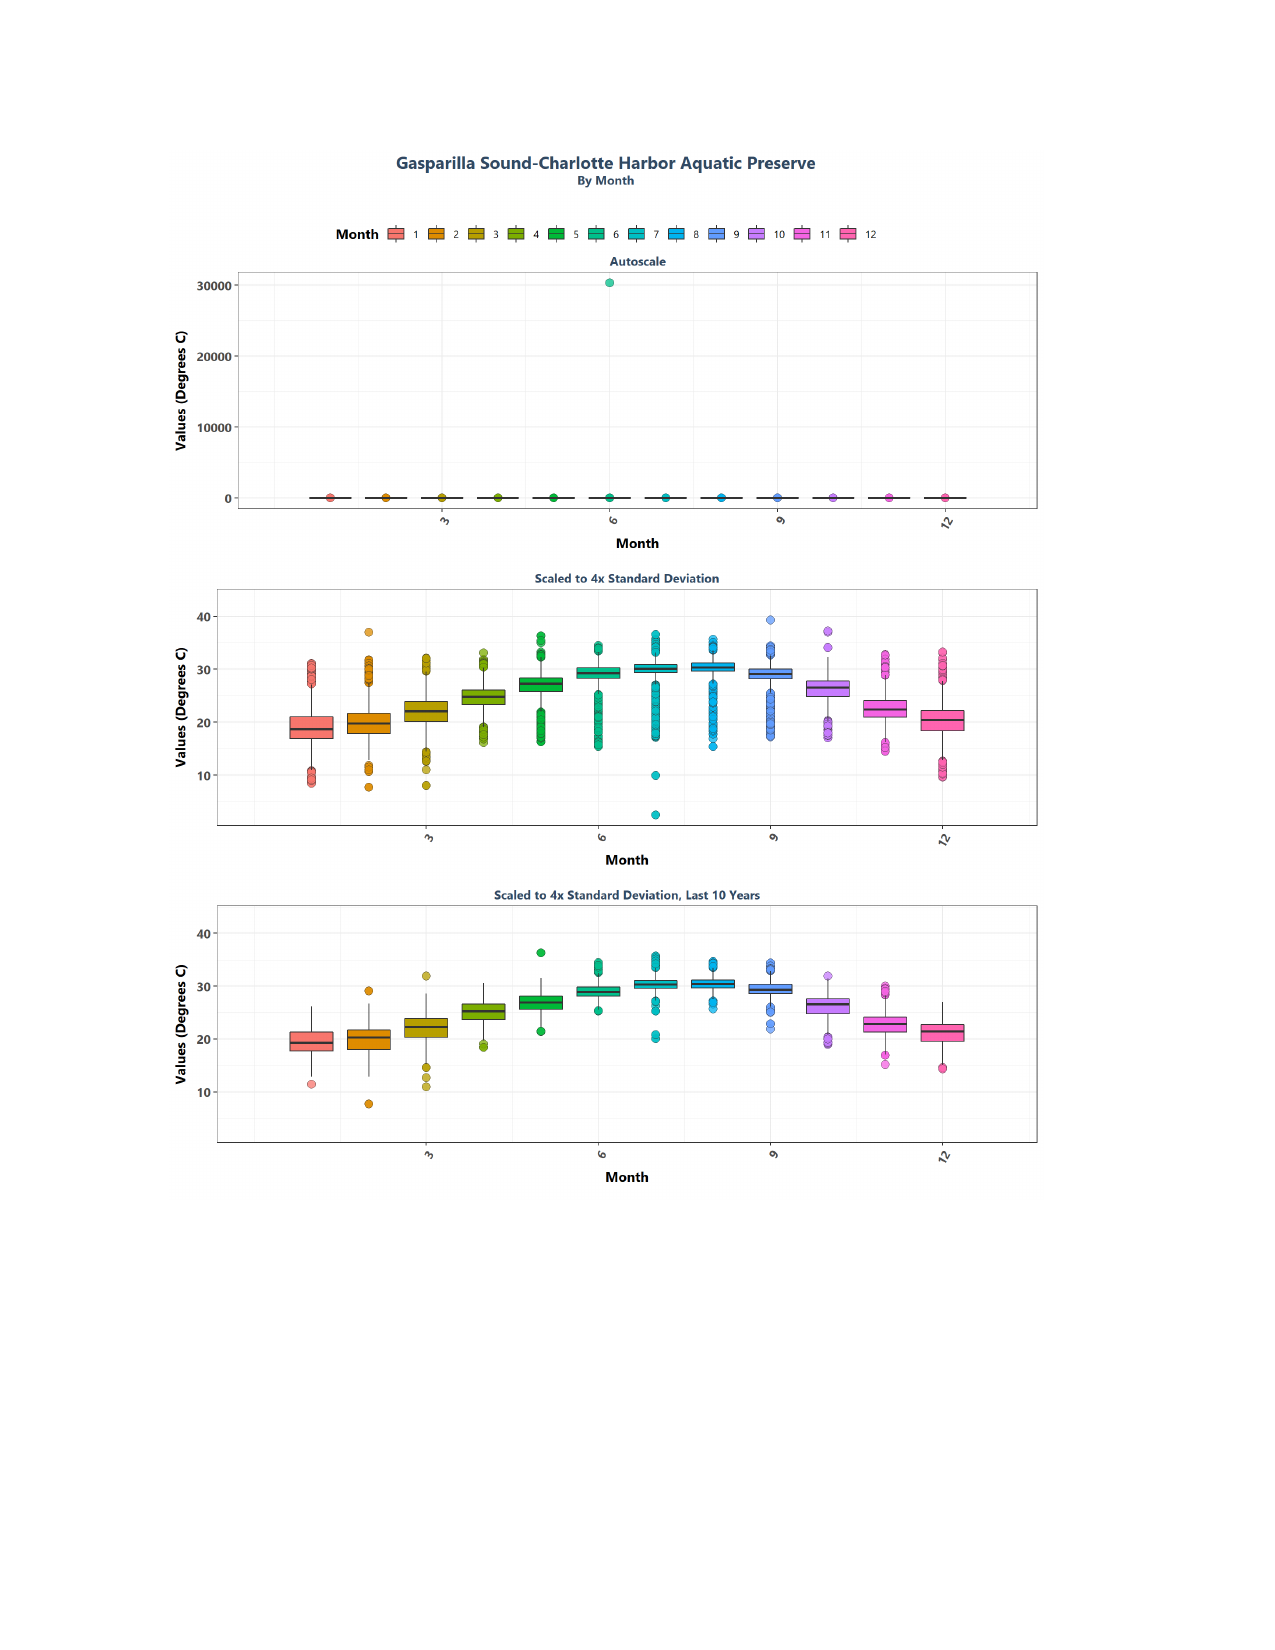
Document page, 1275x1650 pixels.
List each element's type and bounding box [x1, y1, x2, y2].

picture [168, 150, 1044, 1200]
